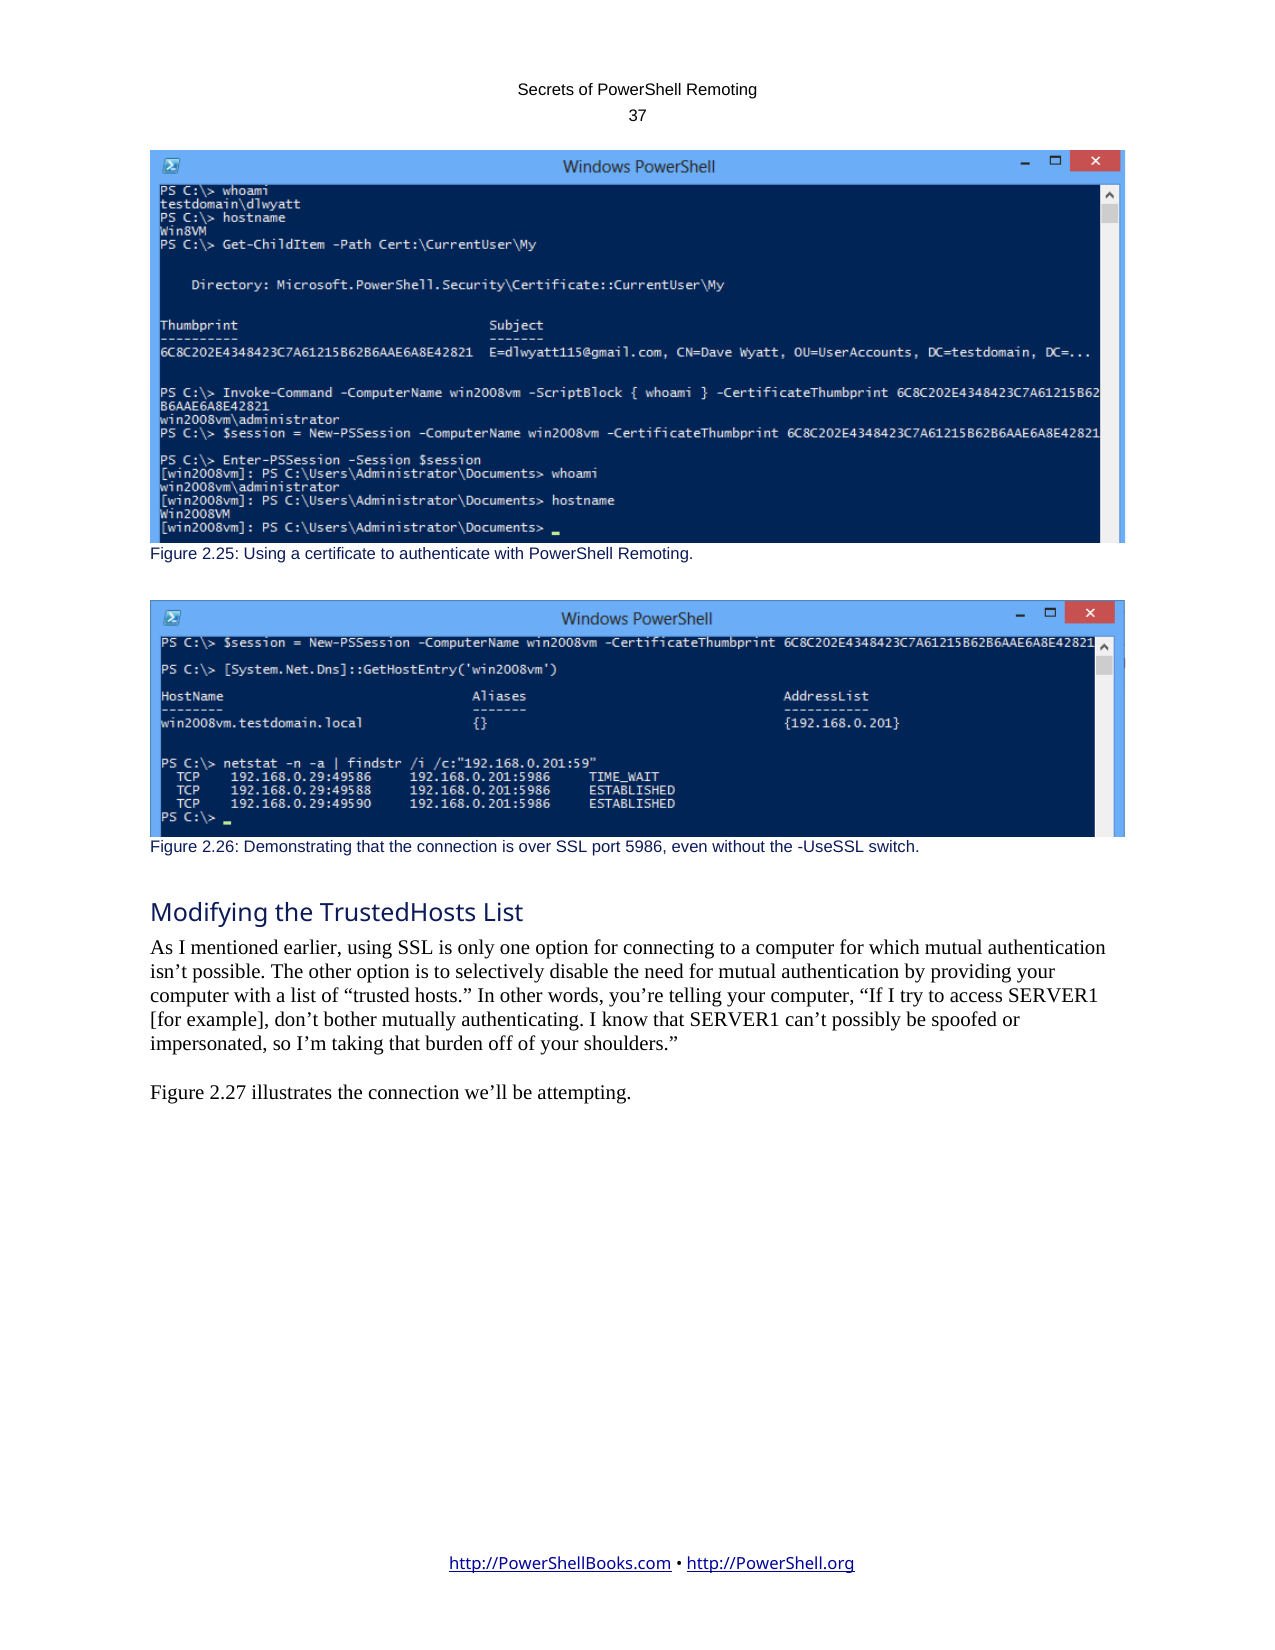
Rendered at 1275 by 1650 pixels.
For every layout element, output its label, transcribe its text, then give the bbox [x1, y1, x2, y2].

text Figure 2.27 illustrates the connection we’ll be attempting. [150, 1080, 1125, 1104]
text Figure 2.26: Demonstrating that the connection is over SSL port 5986, even without the -UseSSL switch. [150, 837, 1125, 857]
picture [150, 600, 1125, 837]
subtitle Modifying the TrustedHosts List [150, 894, 1125, 929]
text As I mentioned earlier, using SSL is only one option for connecting to a computer for which mutual authentication isn’t possible. The other option is to selectively disable the need for mutual authentication by providing your computer with a list of “trusted hosts.” In other words, you’re telling your computer, “If I try to access SERVER1 [for example], don’t bother mutually authenticating. I know that SERVER1 can’t possibly be spoofed or impersonated, so I’m taking that burden off of your shoulders.” [150, 935, 1125, 1055]
picture [150, 150, 1125, 543]
text Figure 2.25: Using a certificate to authenticate with PowerShell Remoting. [150, 543, 1125, 563]
